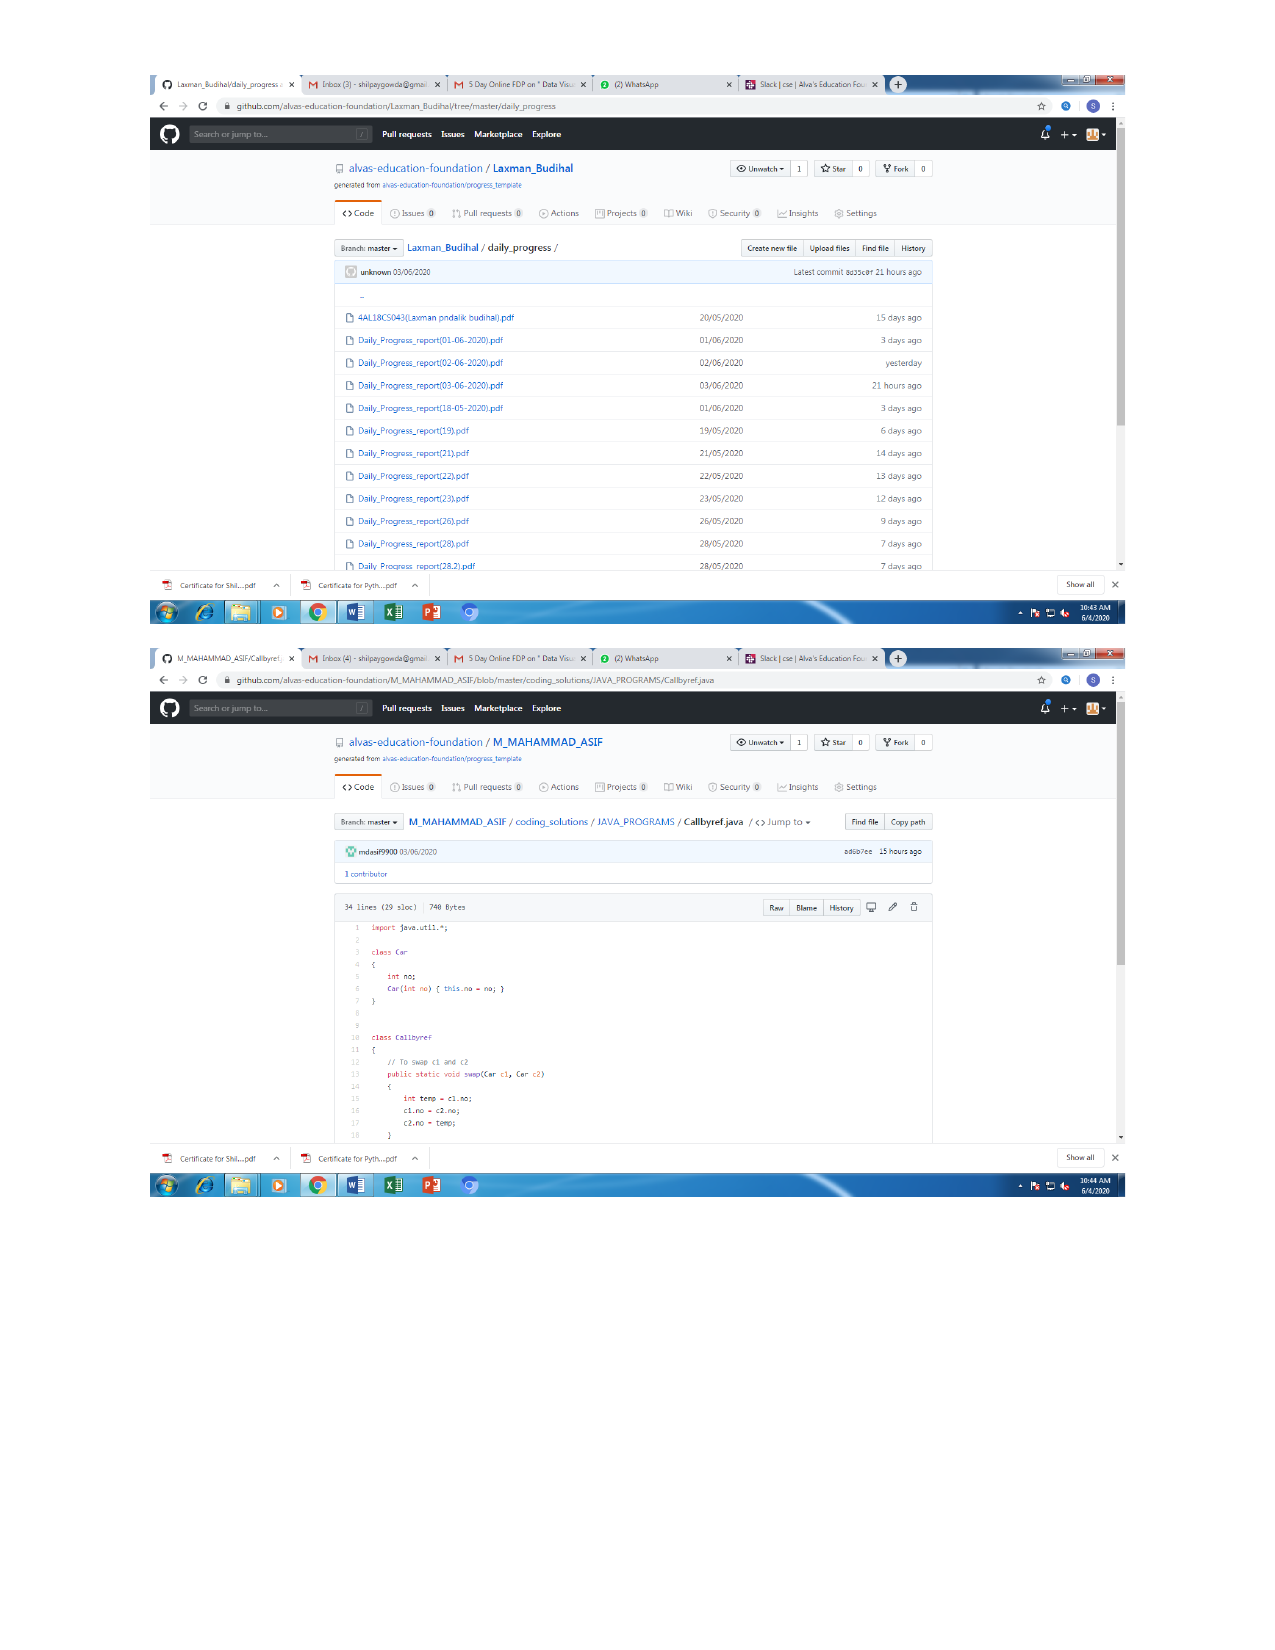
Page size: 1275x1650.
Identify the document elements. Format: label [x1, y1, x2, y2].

picture [150, 75, 1125, 624]
picture [150, 648, 1125, 1197]
